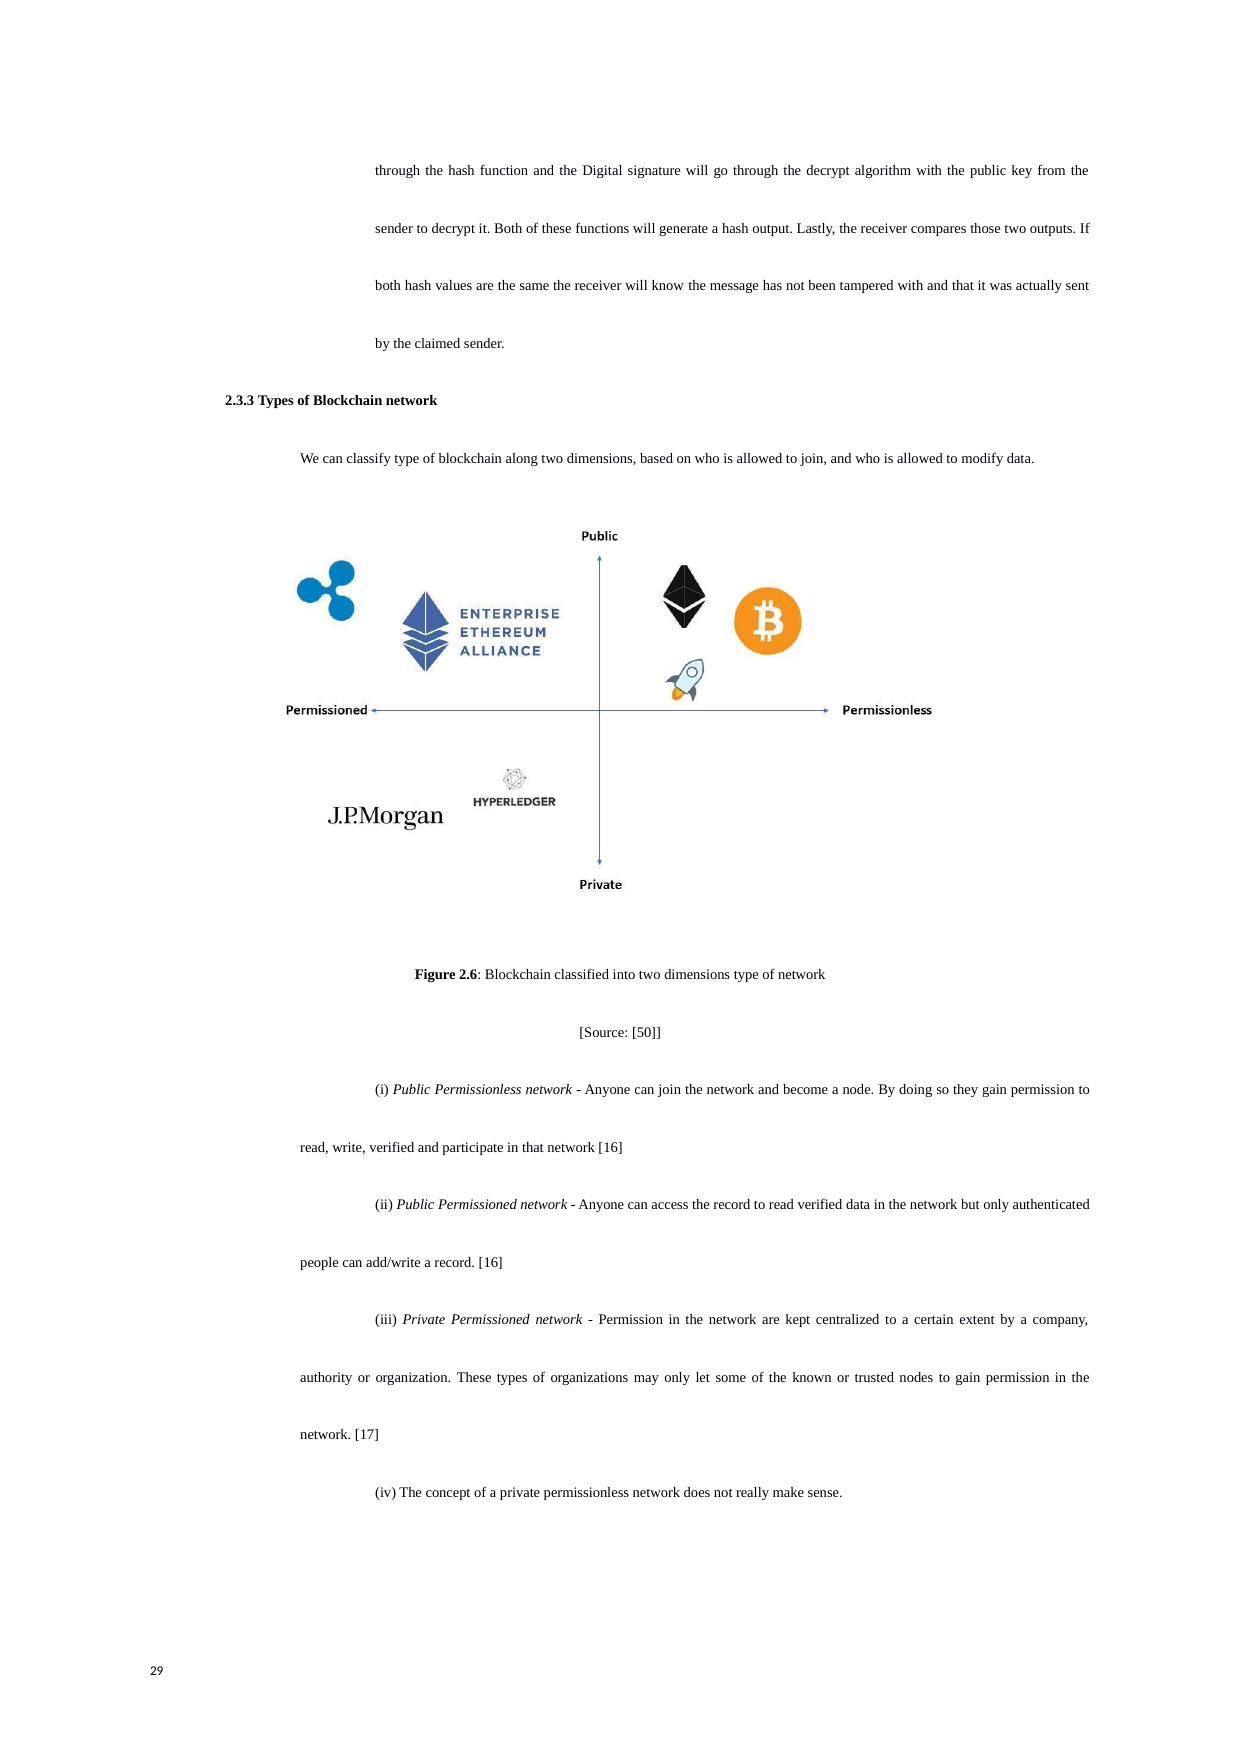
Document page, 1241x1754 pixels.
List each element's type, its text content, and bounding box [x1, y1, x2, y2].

text We can classify type of blockchain along two dimensions, based on who is allowed to join, and who is allowed to modify data. [225, 437, 1090, 466]
text (ii) Public Permissioned network - Anyone can access the record to read verified data in the network but only authenticated people can add/write a record. [16] [300, 1184, 1090, 1270]
picture [236, 495, 1004, 926]
text 2.3.3 Types of Blockchain network [150, 380, 1090, 409]
text (iii) Private Permissioned network - Permission in the network are kept centralized to a certain extent by a company, authority or organization. These types of organizations may only let some of the known or trusted nodes to gain permission in the network. [17] [300, 1299, 1090, 1443]
text (i) Public Permissionless network - Anyone can join the network and become a node. By doing so they gain permission to read, write, verified and participate in that network [16] [300, 1069, 1090, 1155]
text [375, 150, 1090, 351]
text (iv) The concept of a private permissionless network does not really make sense. [300, 1471, 1090, 1500]
text [Source: [50]] [150, 1011, 1090, 1040]
text Figure 2.6: Blockchain classified into two dimensions type of network [150, 954, 1090, 983]
